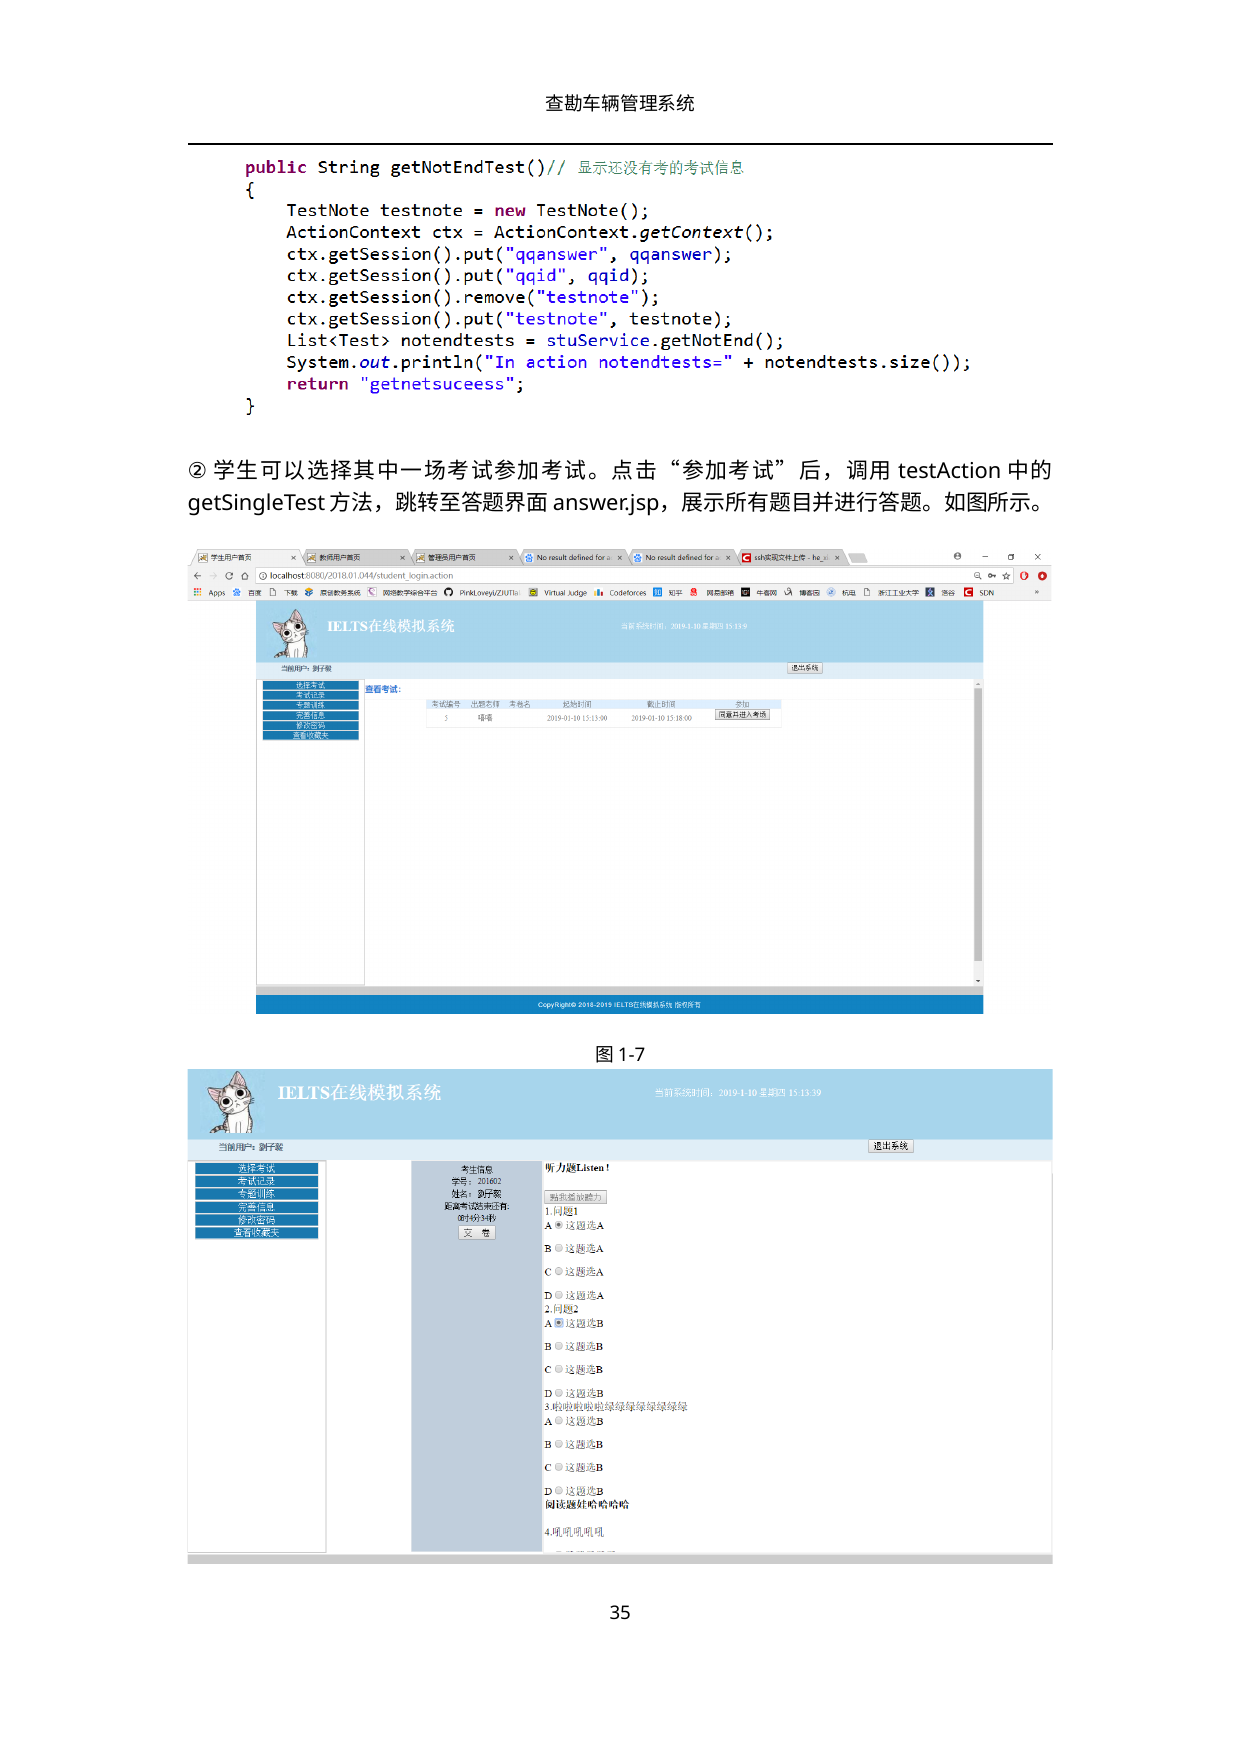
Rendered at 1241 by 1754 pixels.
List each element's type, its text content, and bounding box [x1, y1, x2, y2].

picture [187, 549, 1052, 1014]
text ②学生可以选择其中一场考试参加考试。点击“参加考试”后，调用testAction中的getSingleTest方法，跳转至答题界面answer.jsp，展示所有题目并进行答题。如图所示。 [187, 452, 1053, 517]
picture [235, 159, 1005, 422]
text 图1-7 [187, 1037, 1053, 1069]
picture [187, 1069, 1053, 1564]
